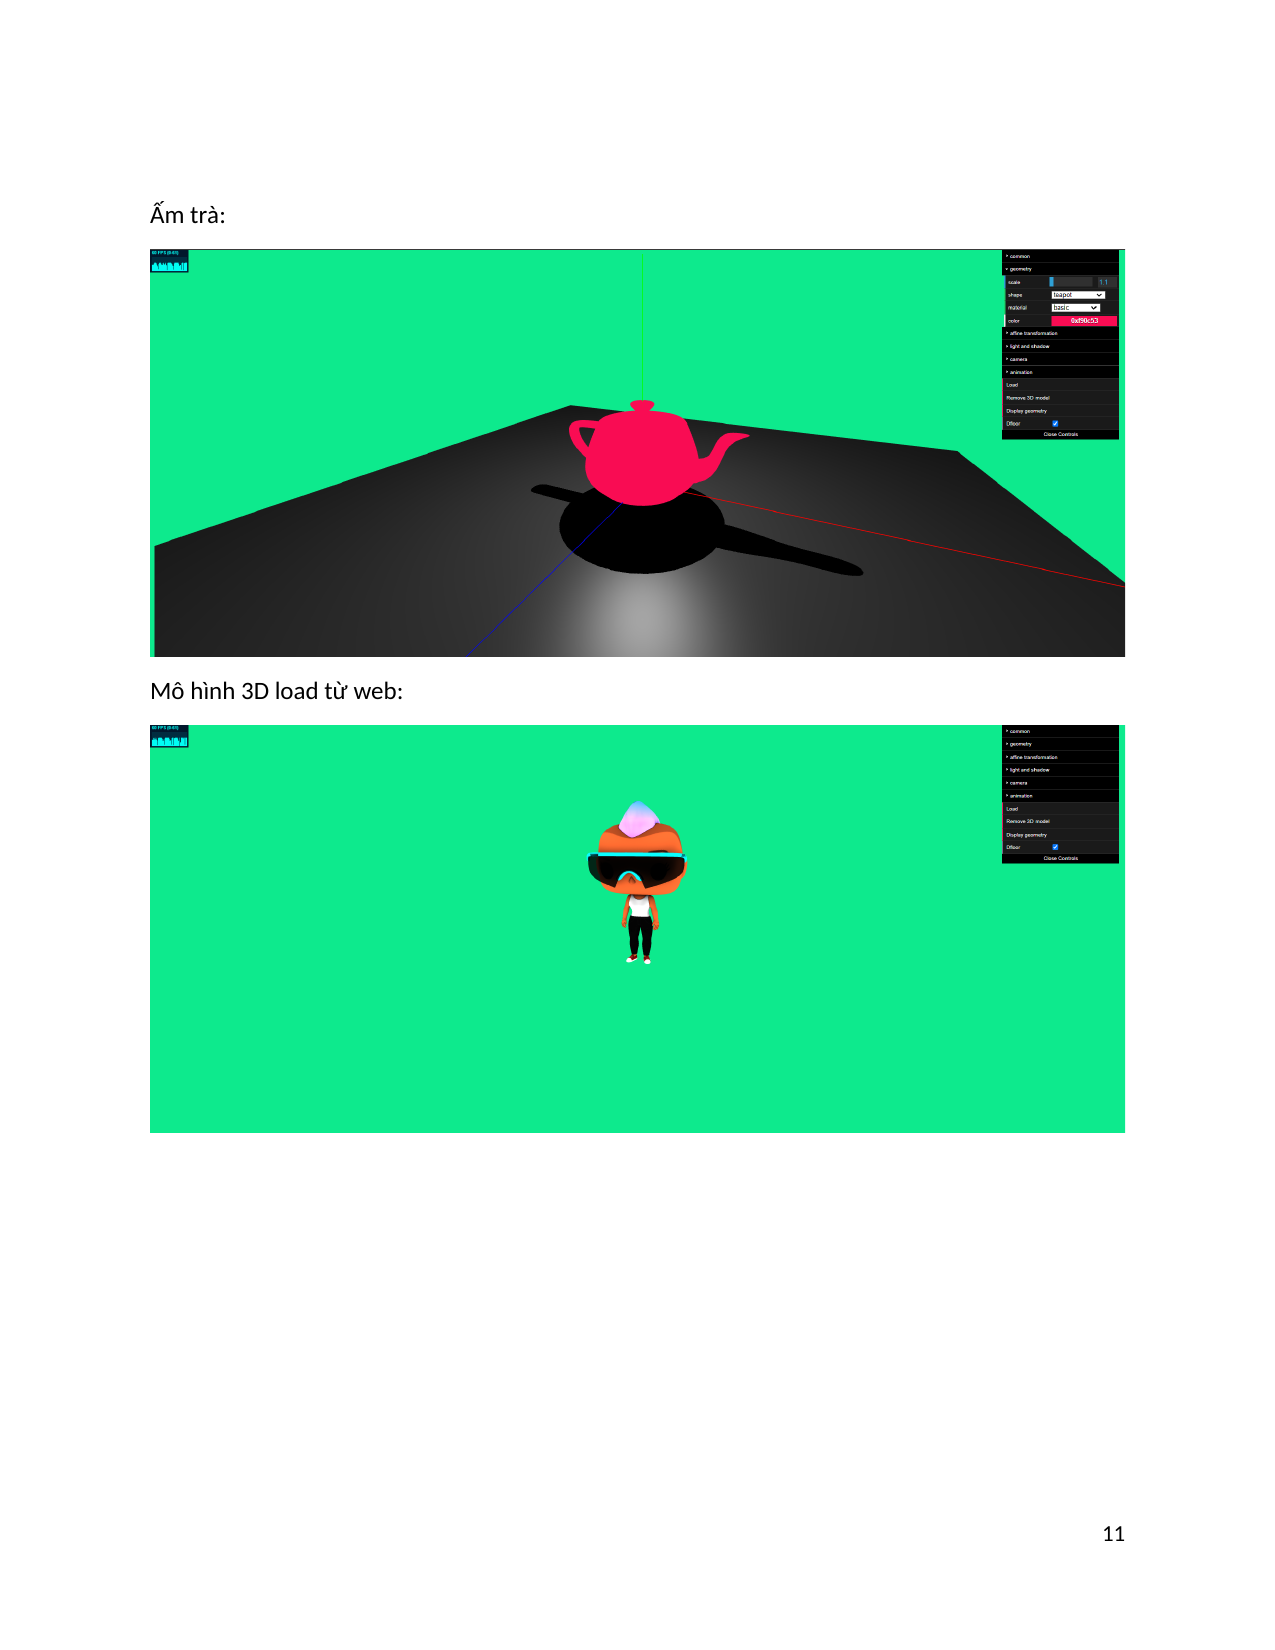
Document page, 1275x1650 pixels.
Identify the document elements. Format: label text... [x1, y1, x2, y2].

text Mô hình 3D load từ web: [150, 675, 1125, 706]
picture [159, 725, 177, 729]
picture [153, 263, 186, 270]
text Ấm trà: [150, 199, 1125, 230]
picture [150, 725, 1125, 1133]
picture [153, 738, 186, 745]
picture [150, 249, 1125, 657]
